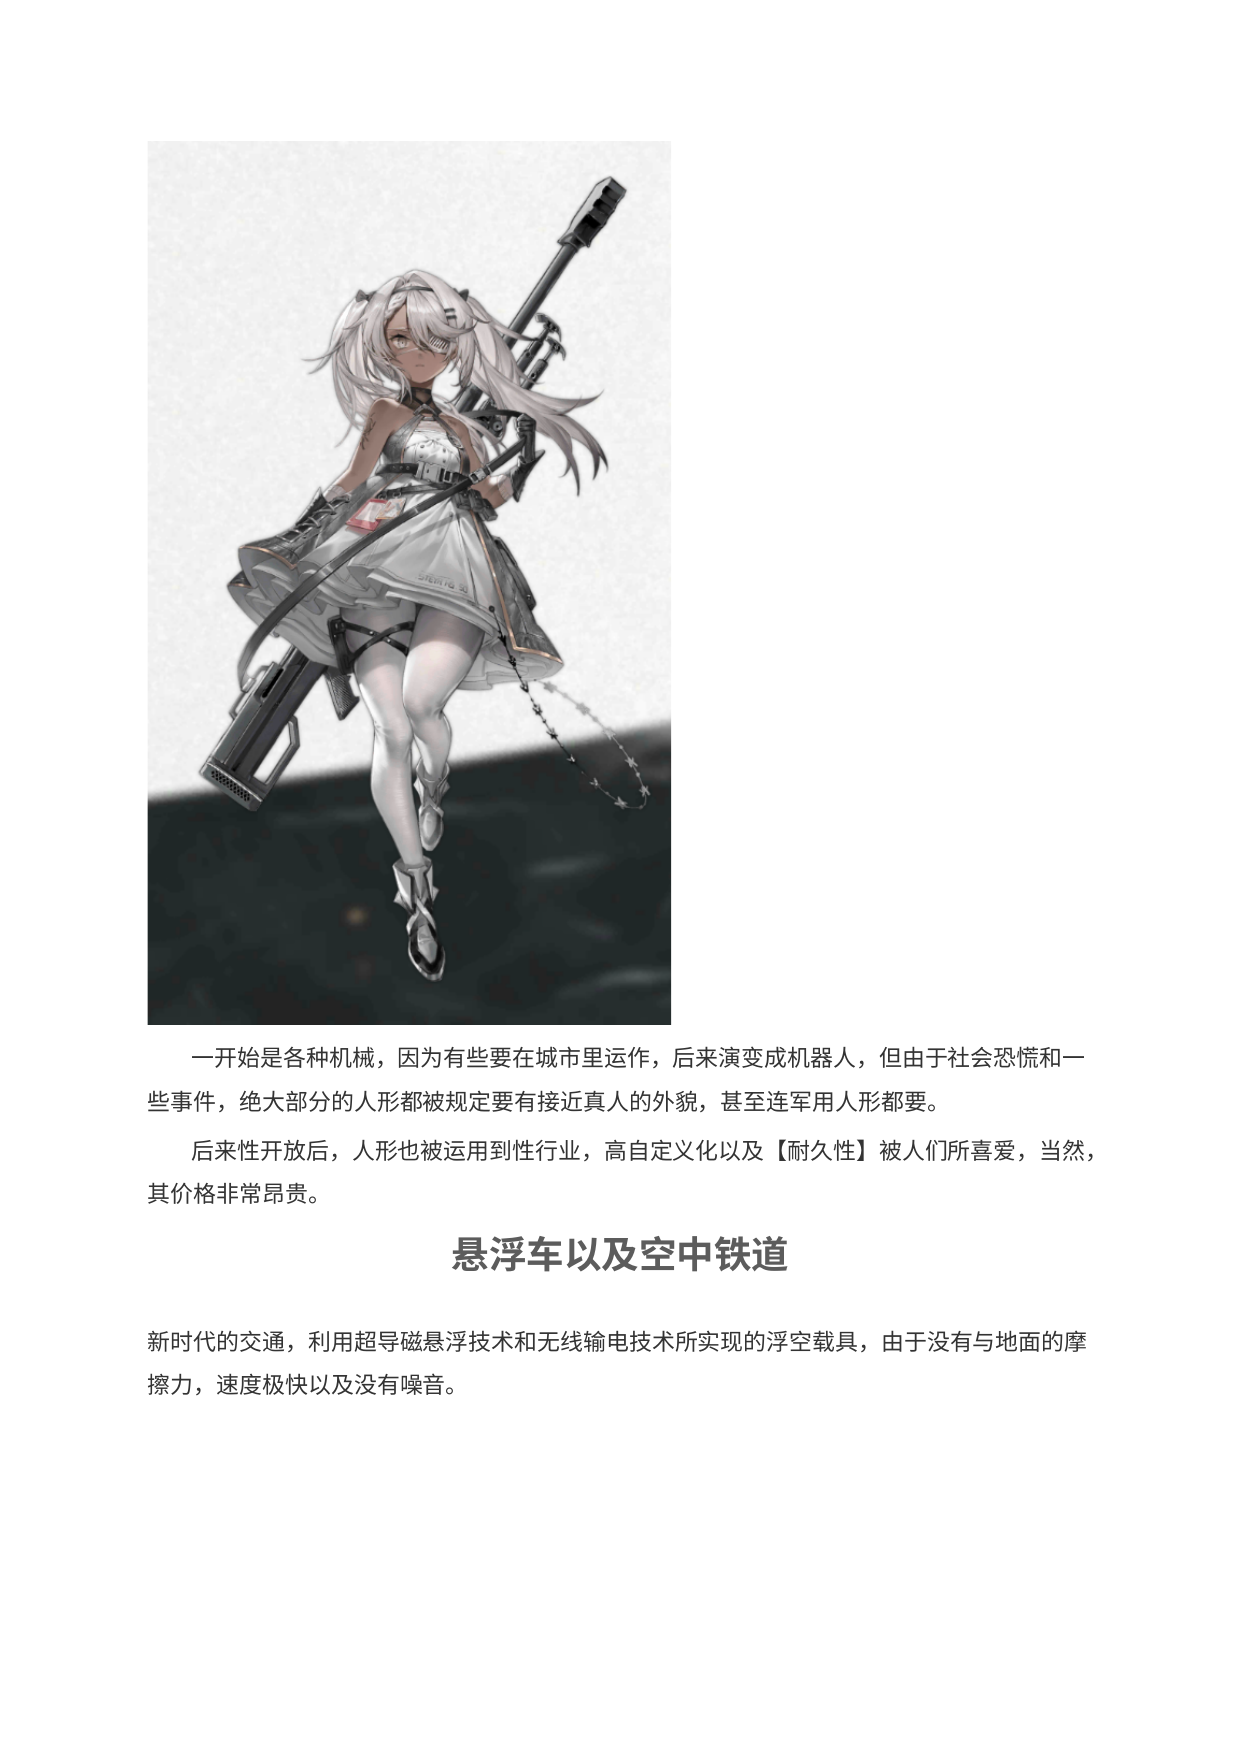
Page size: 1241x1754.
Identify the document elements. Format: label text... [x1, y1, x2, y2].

subtitle 悬浮车以及空中铁道 [148, 1225, 1093, 1279]
picture [147, 141, 672, 1025]
text 新时代的交通，利用超导磁悬浮技术和无线输电技术所实现的浮空载具，由于没有与地面的摩擦力，速度极快以及没有噪音。 [148, 1324, 1093, 1400]
text 一开始是各种机械，因为有些要在城市里运作，后来演变成机器人，但由于社会恐慌和一些事件，绝大部分的人形都被规定要有接近真人的外貌，甚至连军用人形都要。 [148, 1040, 1093, 1117]
text 后来性开放后，人形也被运用到性行业，高自定义化以及【耐久性】被人们所喜爱，当然，其价格非常昂贵。 [148, 1133, 1093, 1209]
